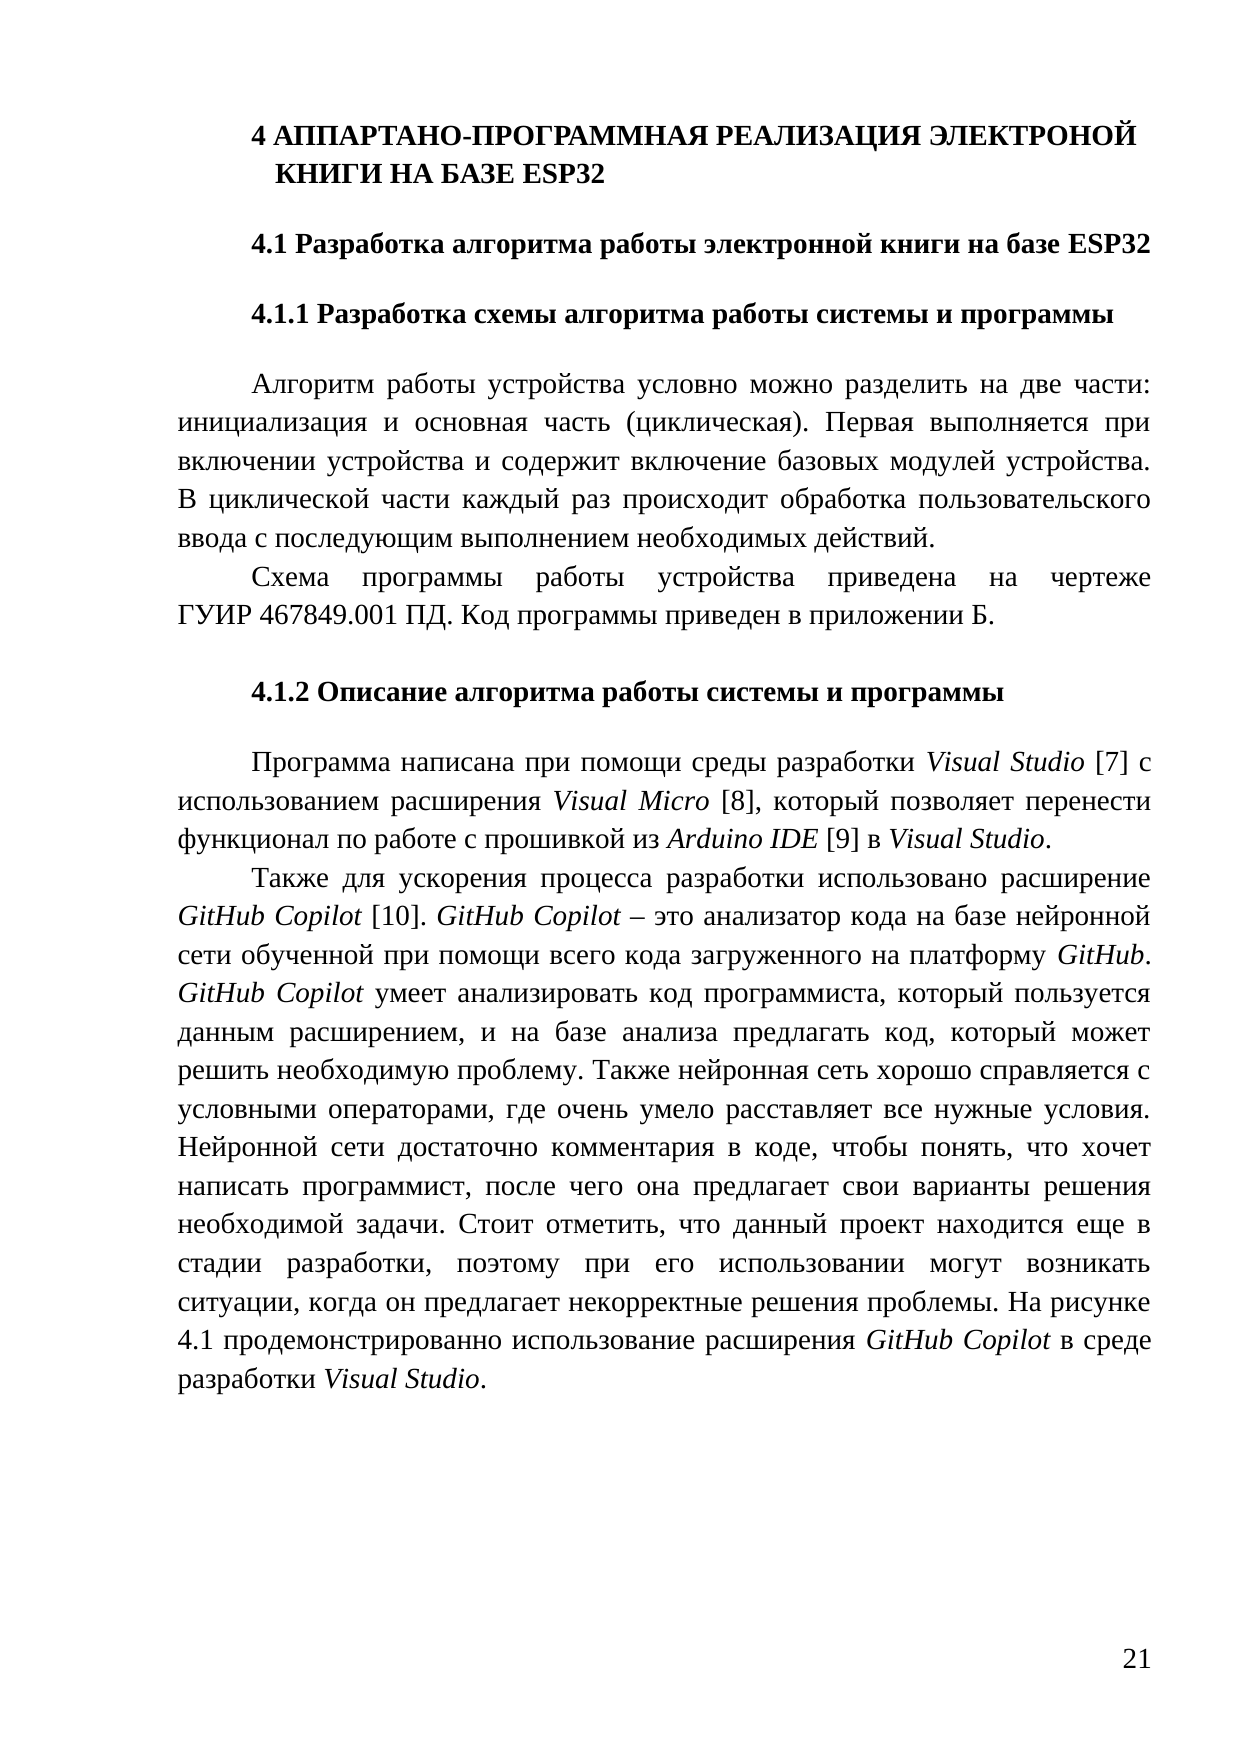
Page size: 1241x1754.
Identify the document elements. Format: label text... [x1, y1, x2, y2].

text Программа написана при помощи среды разработки Visual Studio [7] с использованием расширения Visual Micro [8], который позволяет перенести функционал по работе с прошивкой из Arduino IDE [9] в Visual Studio. [177, 744, 1152, 855]
text Схема программы работы устройства приведена на чертеже ГУИР 467849.001 ПД. Код программы приведен в приложении Б. [177, 559, 1152, 631]
text Алгоритм работы устройства условно можно разделить на две части: инициализация и основная часть (циклическая). Первая выполняется при включении устройства и содержит включение базовых модулей устройства. В циклической части каждый раз происходит обработка пользовательского ввода с последующим выполнением необходимых действий. [177, 366, 1152, 554]
subtitle Разработка схемы алгоритма работы системы и программы [251, 296, 1152, 330]
subtitle Разработка алгоритма работы электронной книги на базе ESP32 [251, 226, 1152, 260]
subtitle Аппартано-программная реализация электроной книги на базе ESP32 [251, 118, 1152, 190]
text Также для ускорения процесса разработки использовано расширение GitHub Copilot [10]. GitHub Copilot – это анализатор кода на базе нейронной сети обученной при помощи всего кода загруженного на платформу GitHub. GitHub Copilot умеет анализировать код программиста, который пользуется данным расширением, и на базе анализа предлагать код, который может решить необходимую проблему. Также нейронная сеть хорошо справляется с условными операторами, где очень умело расставляет все нужные условия. Нейронной сети достаточно комментария в коде, чтобы понять, что хочет написать программист, после чего она предлагает свои варианты решения необходимой задачи. Стоит отметить, что данный проект находится еще в стадии разработки, поэтому при его использовании могут возникать ситуации, когда он предлагает некорректные решения проблемы. На рисунке 4.1 продемонстрированно использование расширения GitHub Copilot в среде разработки Visual Studio. [177, 860, 1152, 1394]
subtitle Описание алгоритма работы системы и программы [251, 674, 1152, 708]
